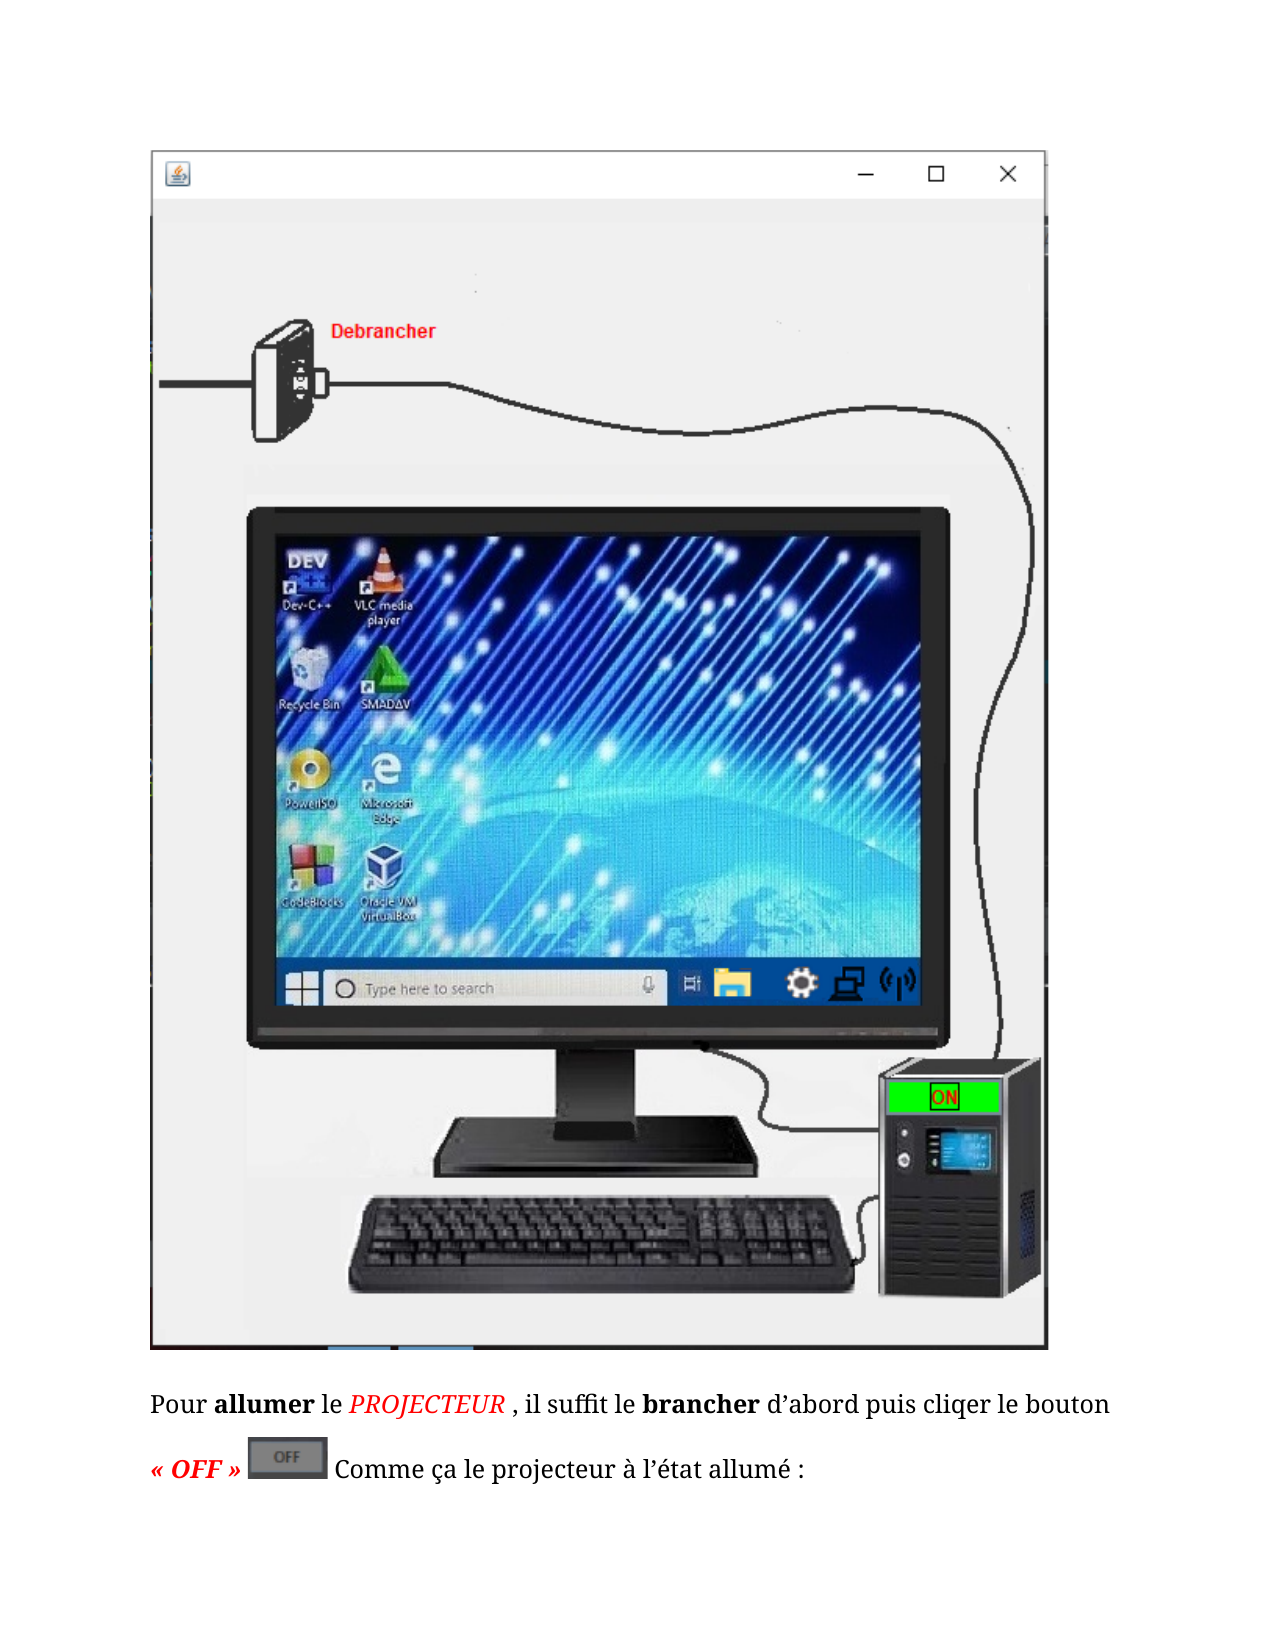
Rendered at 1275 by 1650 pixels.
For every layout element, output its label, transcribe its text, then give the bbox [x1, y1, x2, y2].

text Pour allumer le PROJECTEUR , il suffit le brancher d’abord puis cliqer le bouton « OFF » Comme ça le projecteur à l’état allumé : [150, 1386, 1125, 1485]
picture [150, 150, 1049, 1350]
picture [247, 1437, 328, 1479]
